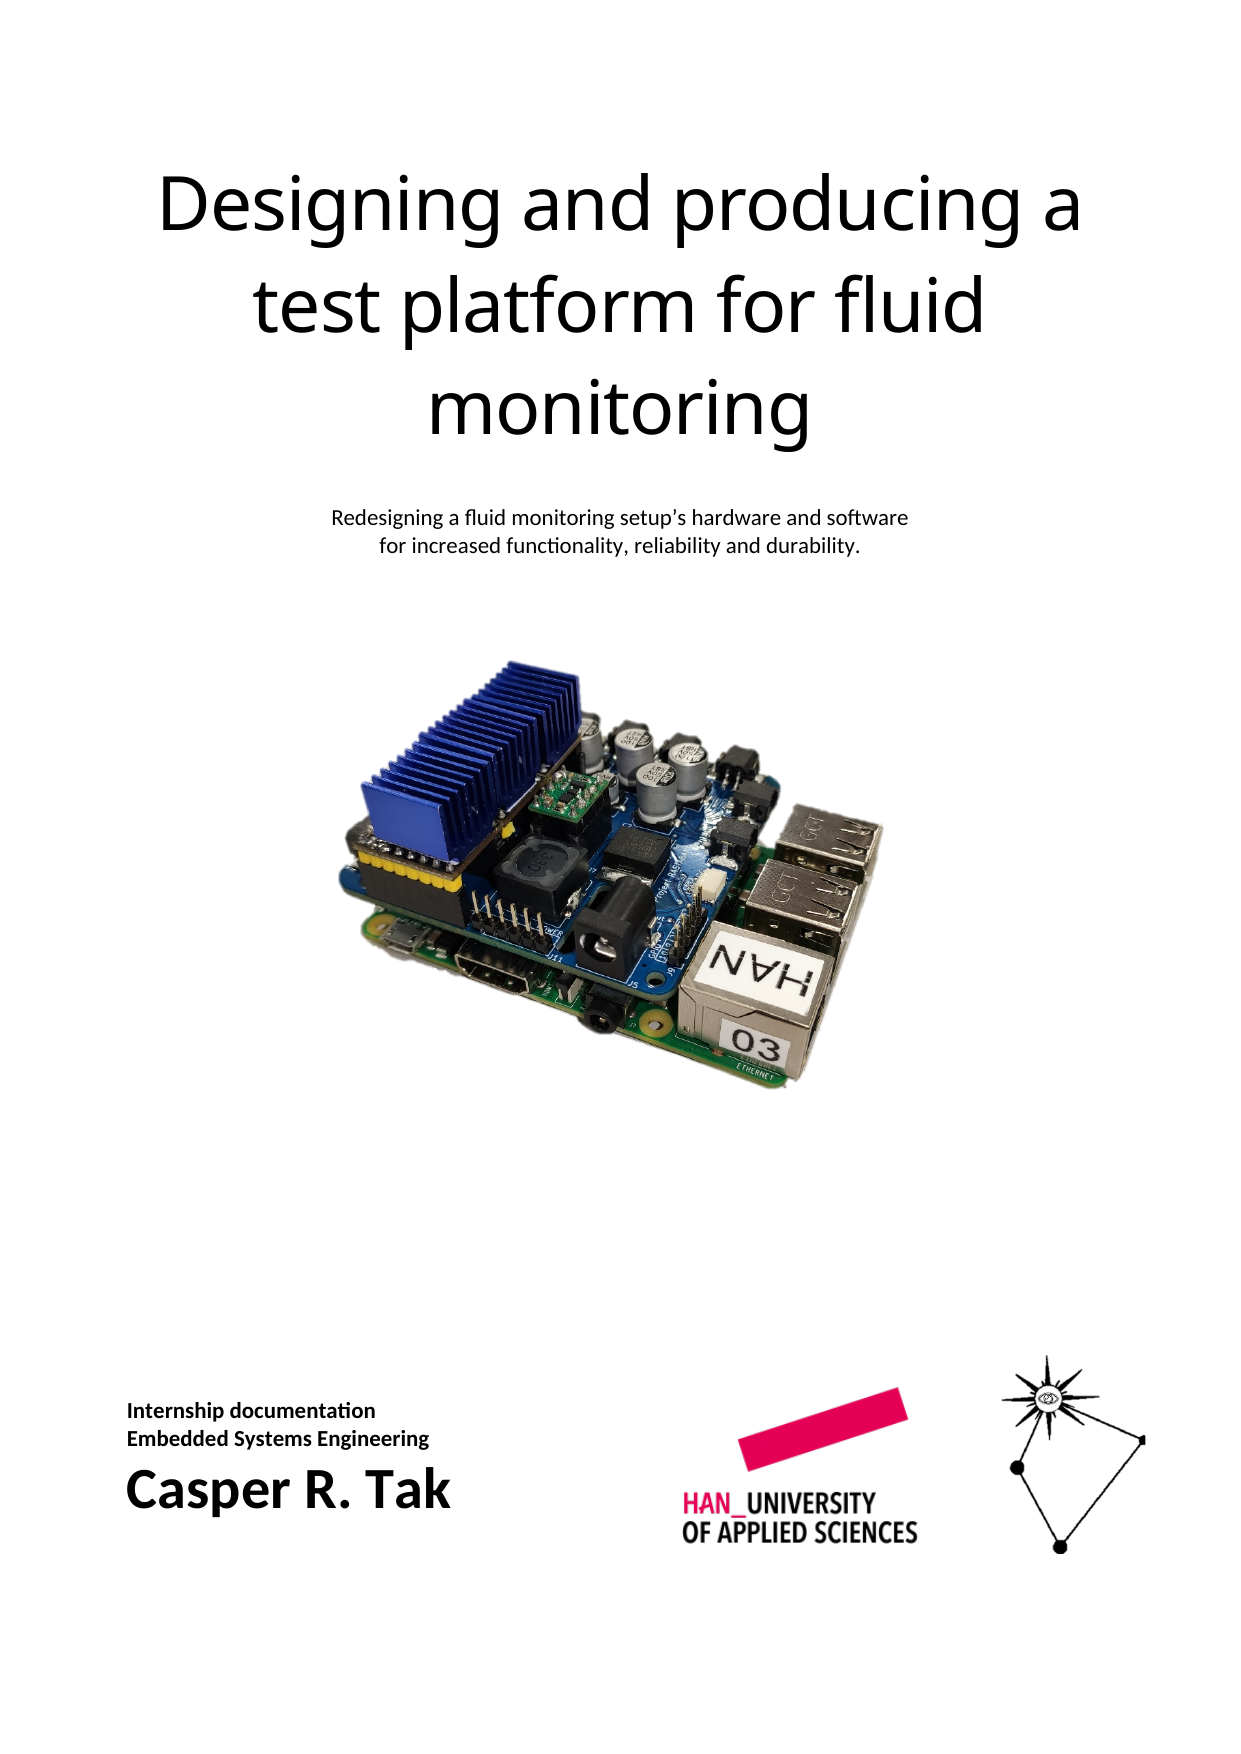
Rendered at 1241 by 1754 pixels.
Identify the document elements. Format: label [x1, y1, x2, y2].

picture [996, 1349, 1113, 1393]
picture [122, 487, 1138, 1249]
picture [639, 1342, 962, 1588]
